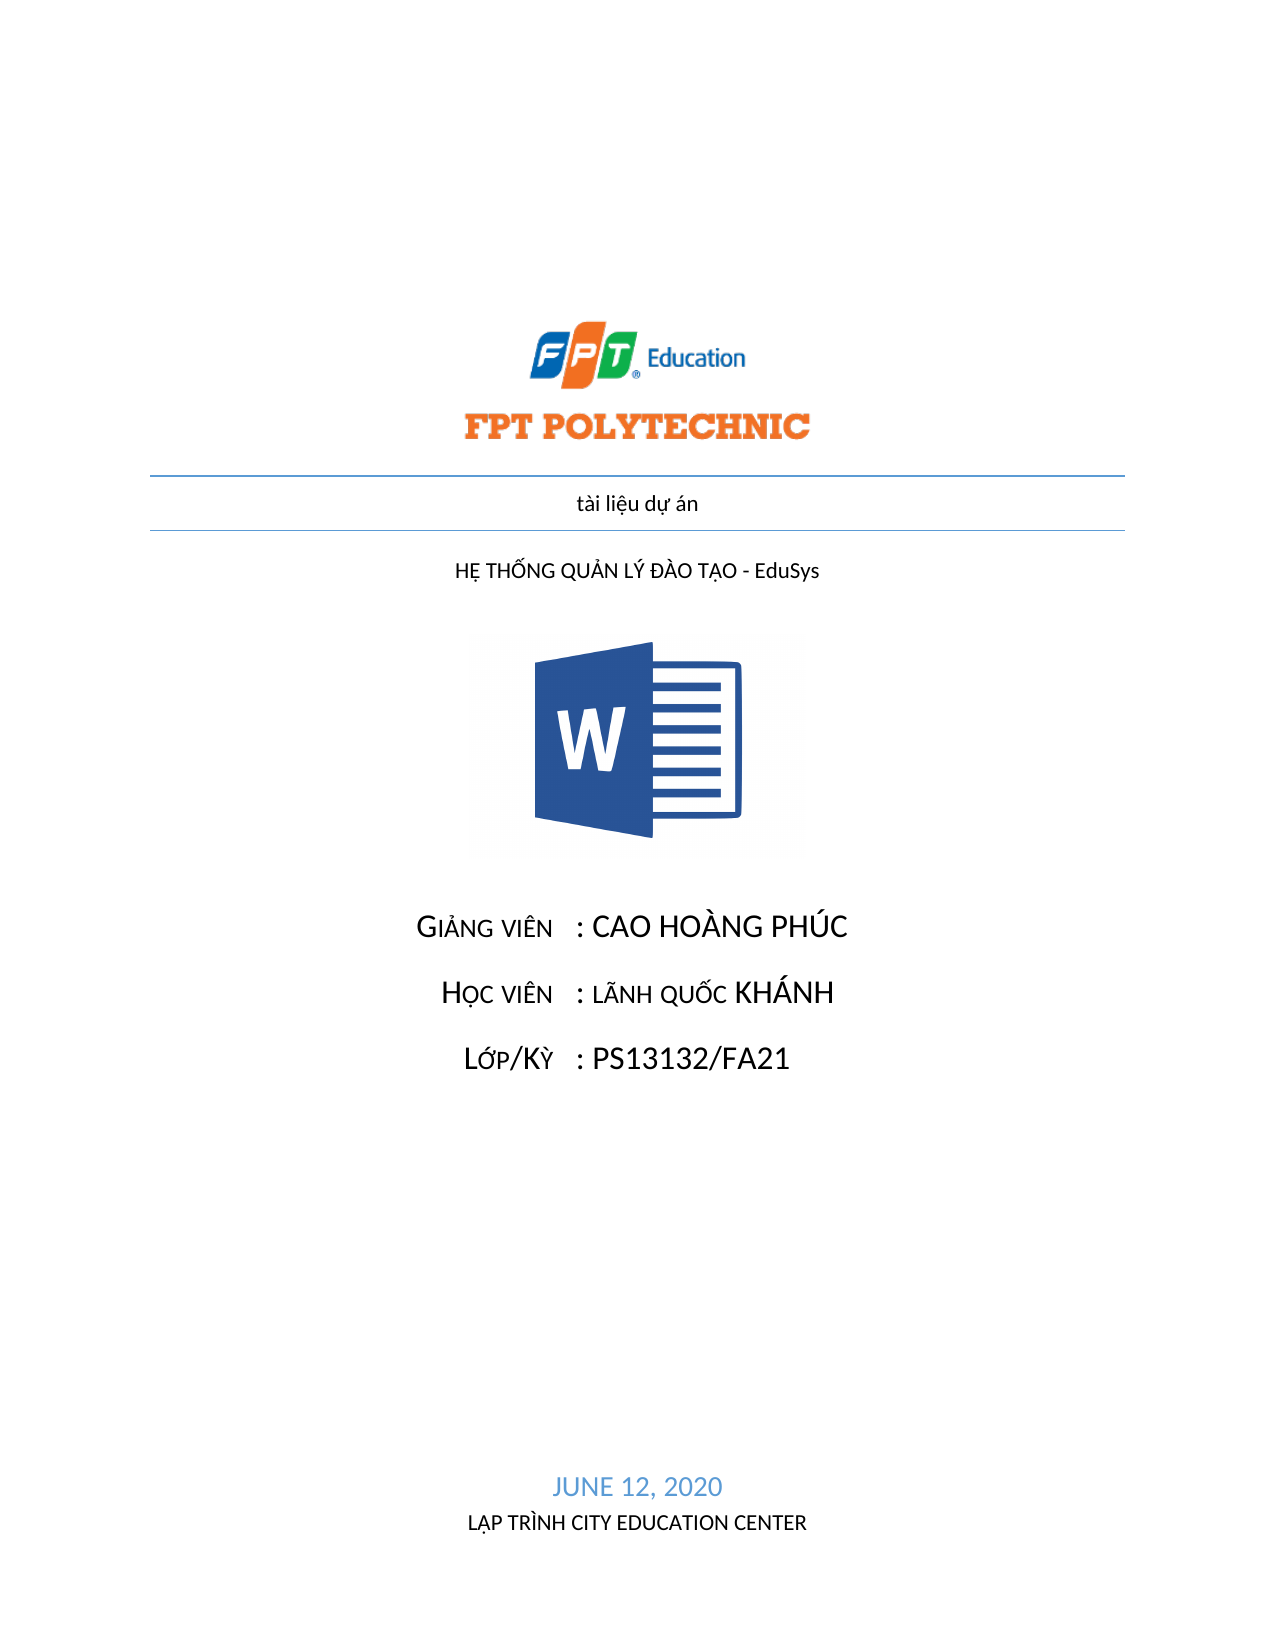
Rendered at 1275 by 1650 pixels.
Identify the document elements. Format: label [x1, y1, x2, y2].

picture [453, 310, 822, 451]
picture [469, 634, 806, 859]
